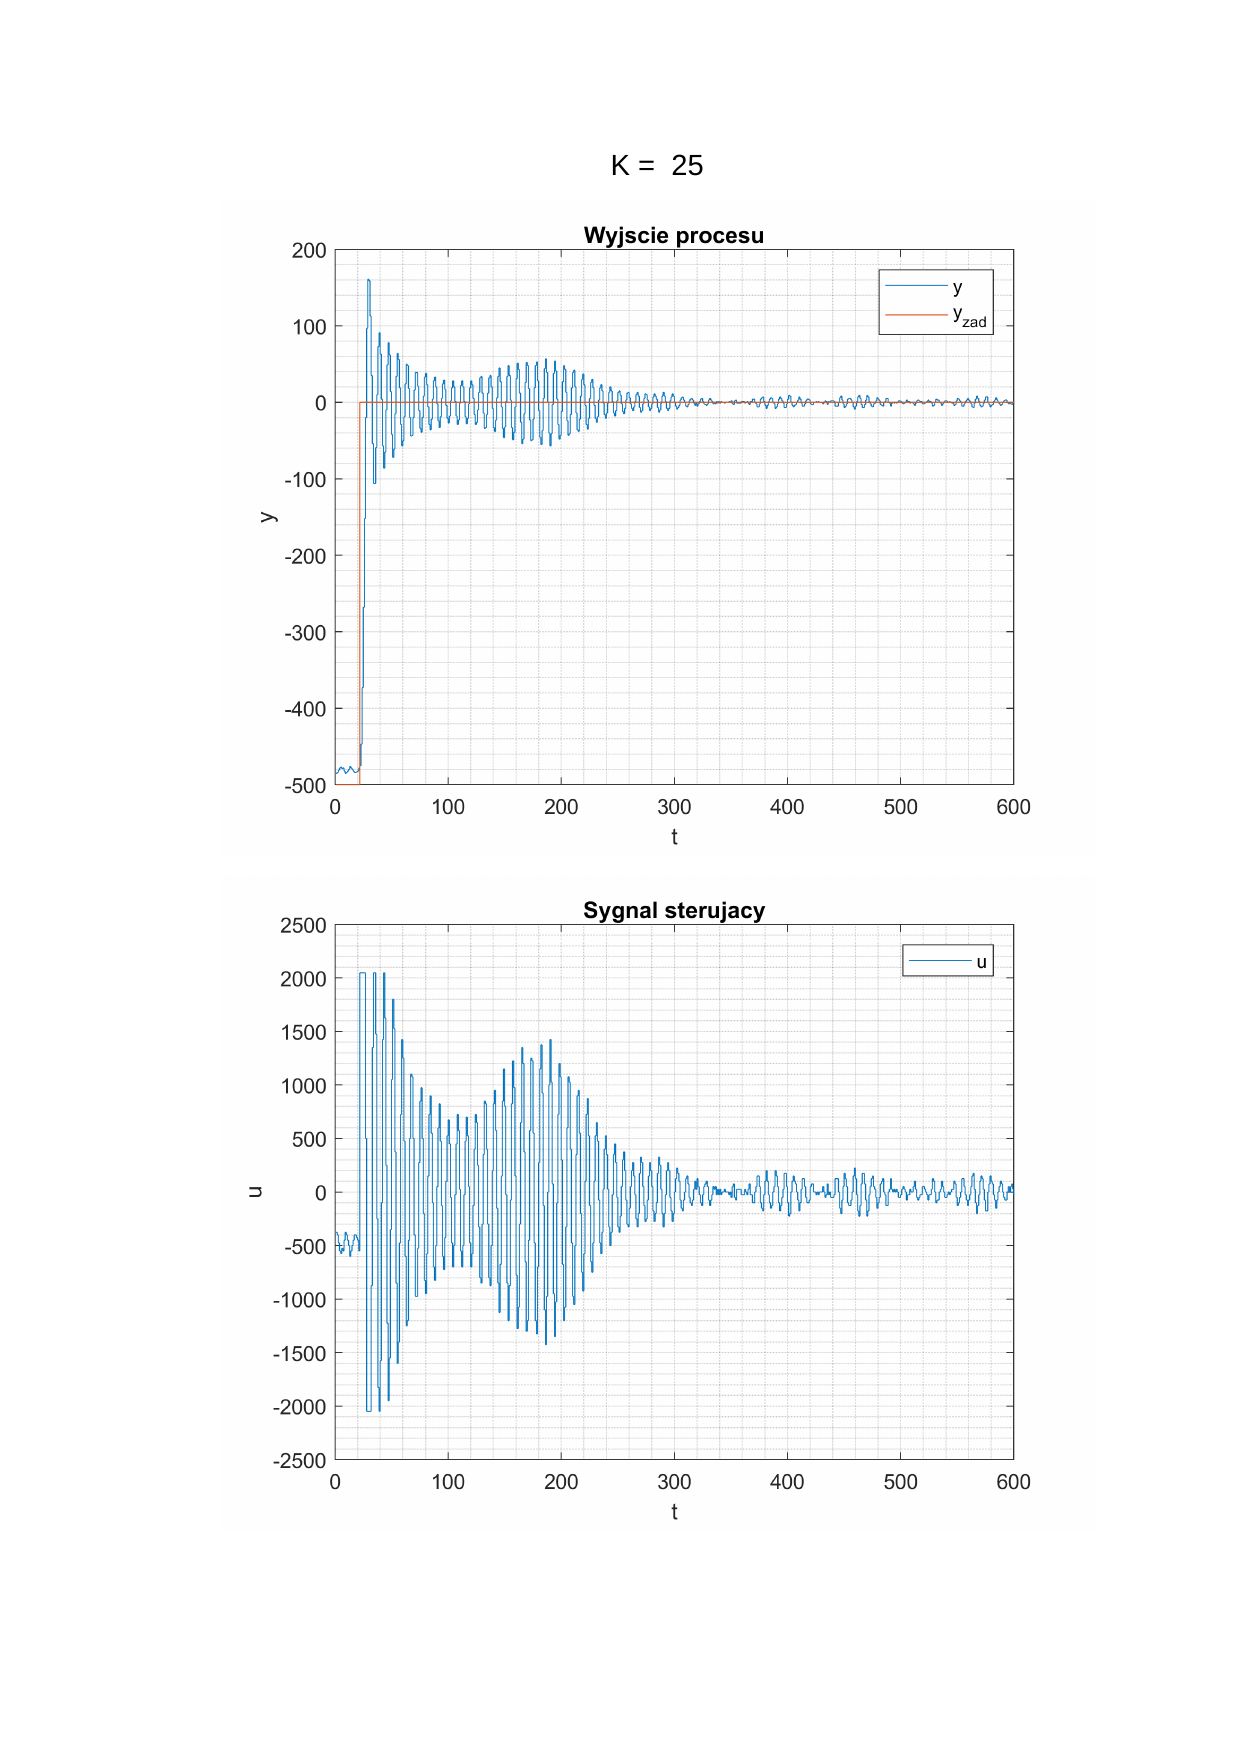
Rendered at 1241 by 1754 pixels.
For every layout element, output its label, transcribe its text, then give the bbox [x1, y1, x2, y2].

picture [221, 200, 1097, 857]
picture [221, 875, 1097, 1532]
text K = 25 [148, 148, 1093, 181]
